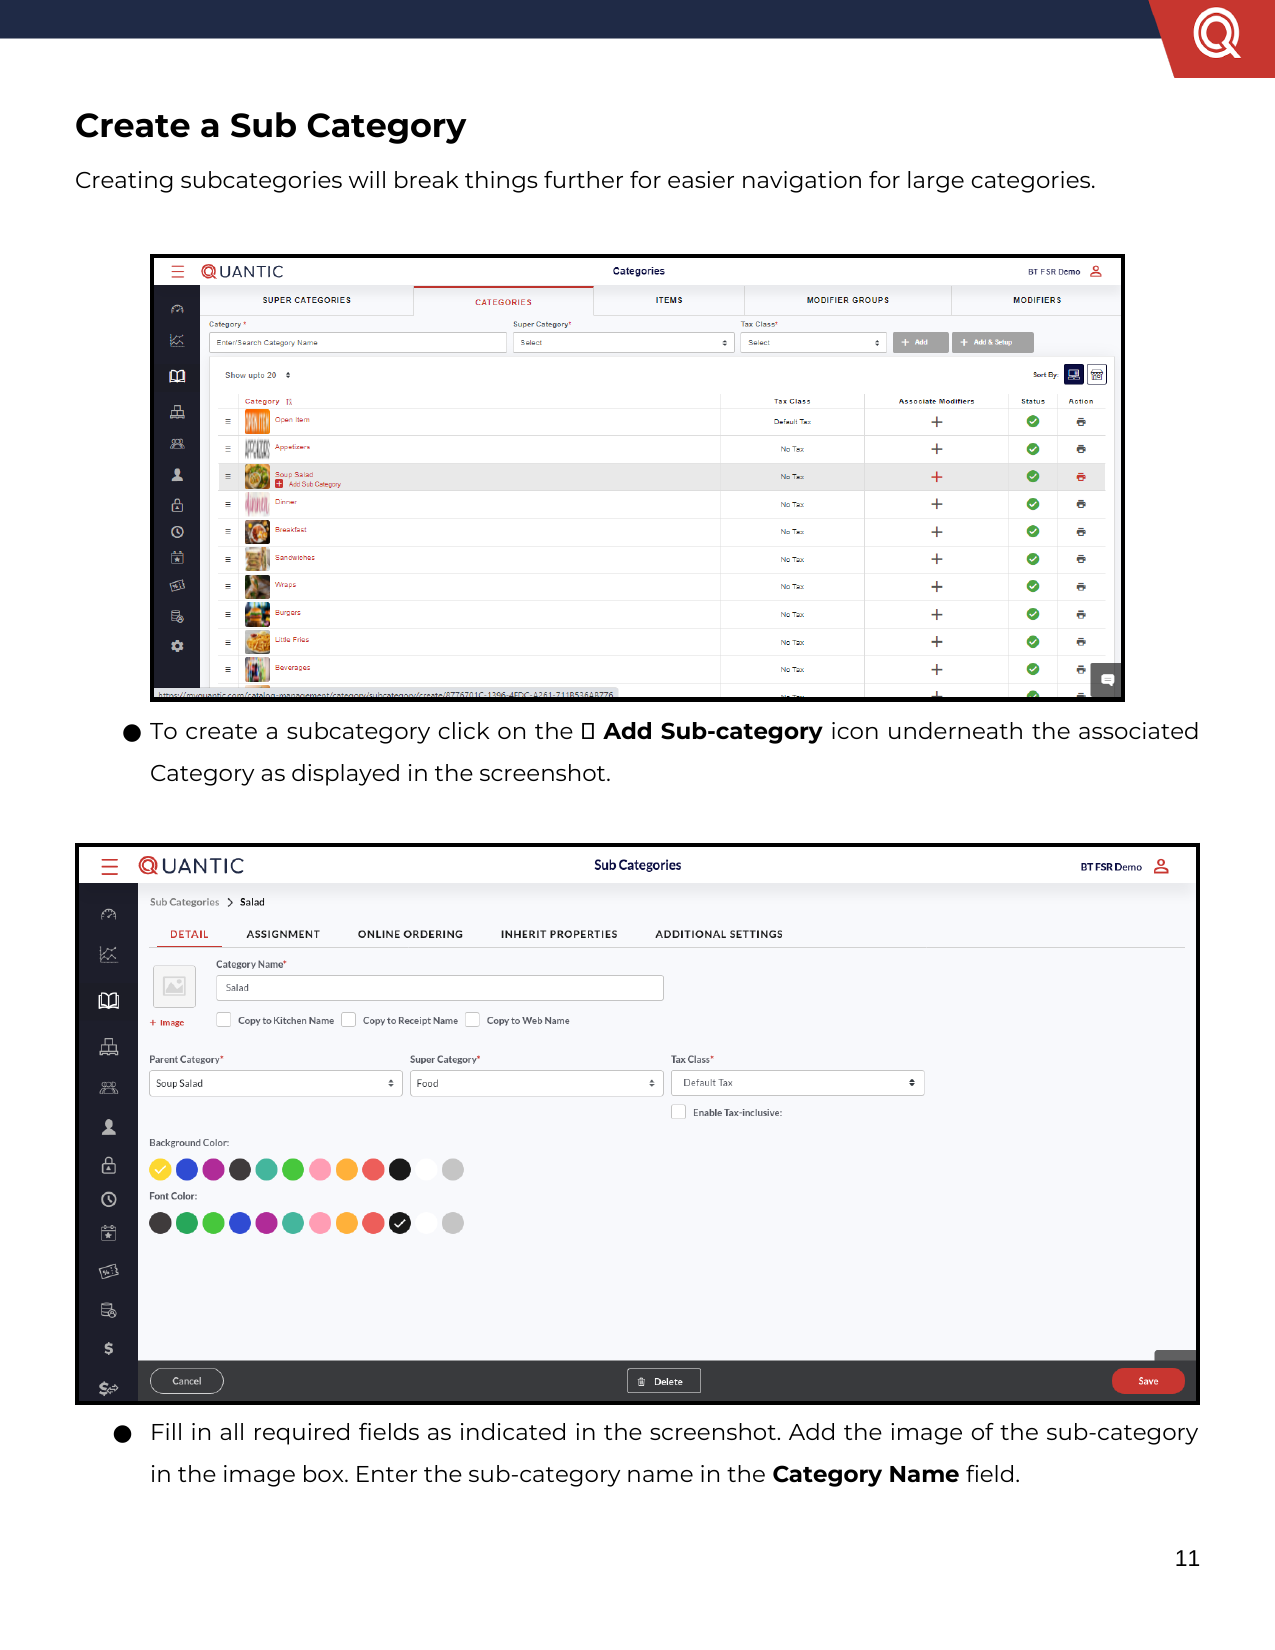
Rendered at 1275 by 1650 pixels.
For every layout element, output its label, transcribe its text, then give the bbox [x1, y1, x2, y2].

list Fill in all required fields as indicated in the screenshot. Add the image of the sub-category in the image box. Enter the sub-category name in the Category Name field. [112, 1418, 1200, 1488]
picture [154, 258, 1121, 697]
list To create a subcategory click on the ➕ Add Sub-category icon underneath the associated Category as displayed in the screenshot. [122, 717, 1200, 787]
picture [79, 847, 1196, 1401]
subtitle Create a Sub Category [75, 105, 1200, 146]
picture [0, 0, 1275, 78]
text Creating subcategories will break things further for easier navigation for large categories. [75, 166, 1200, 194]
